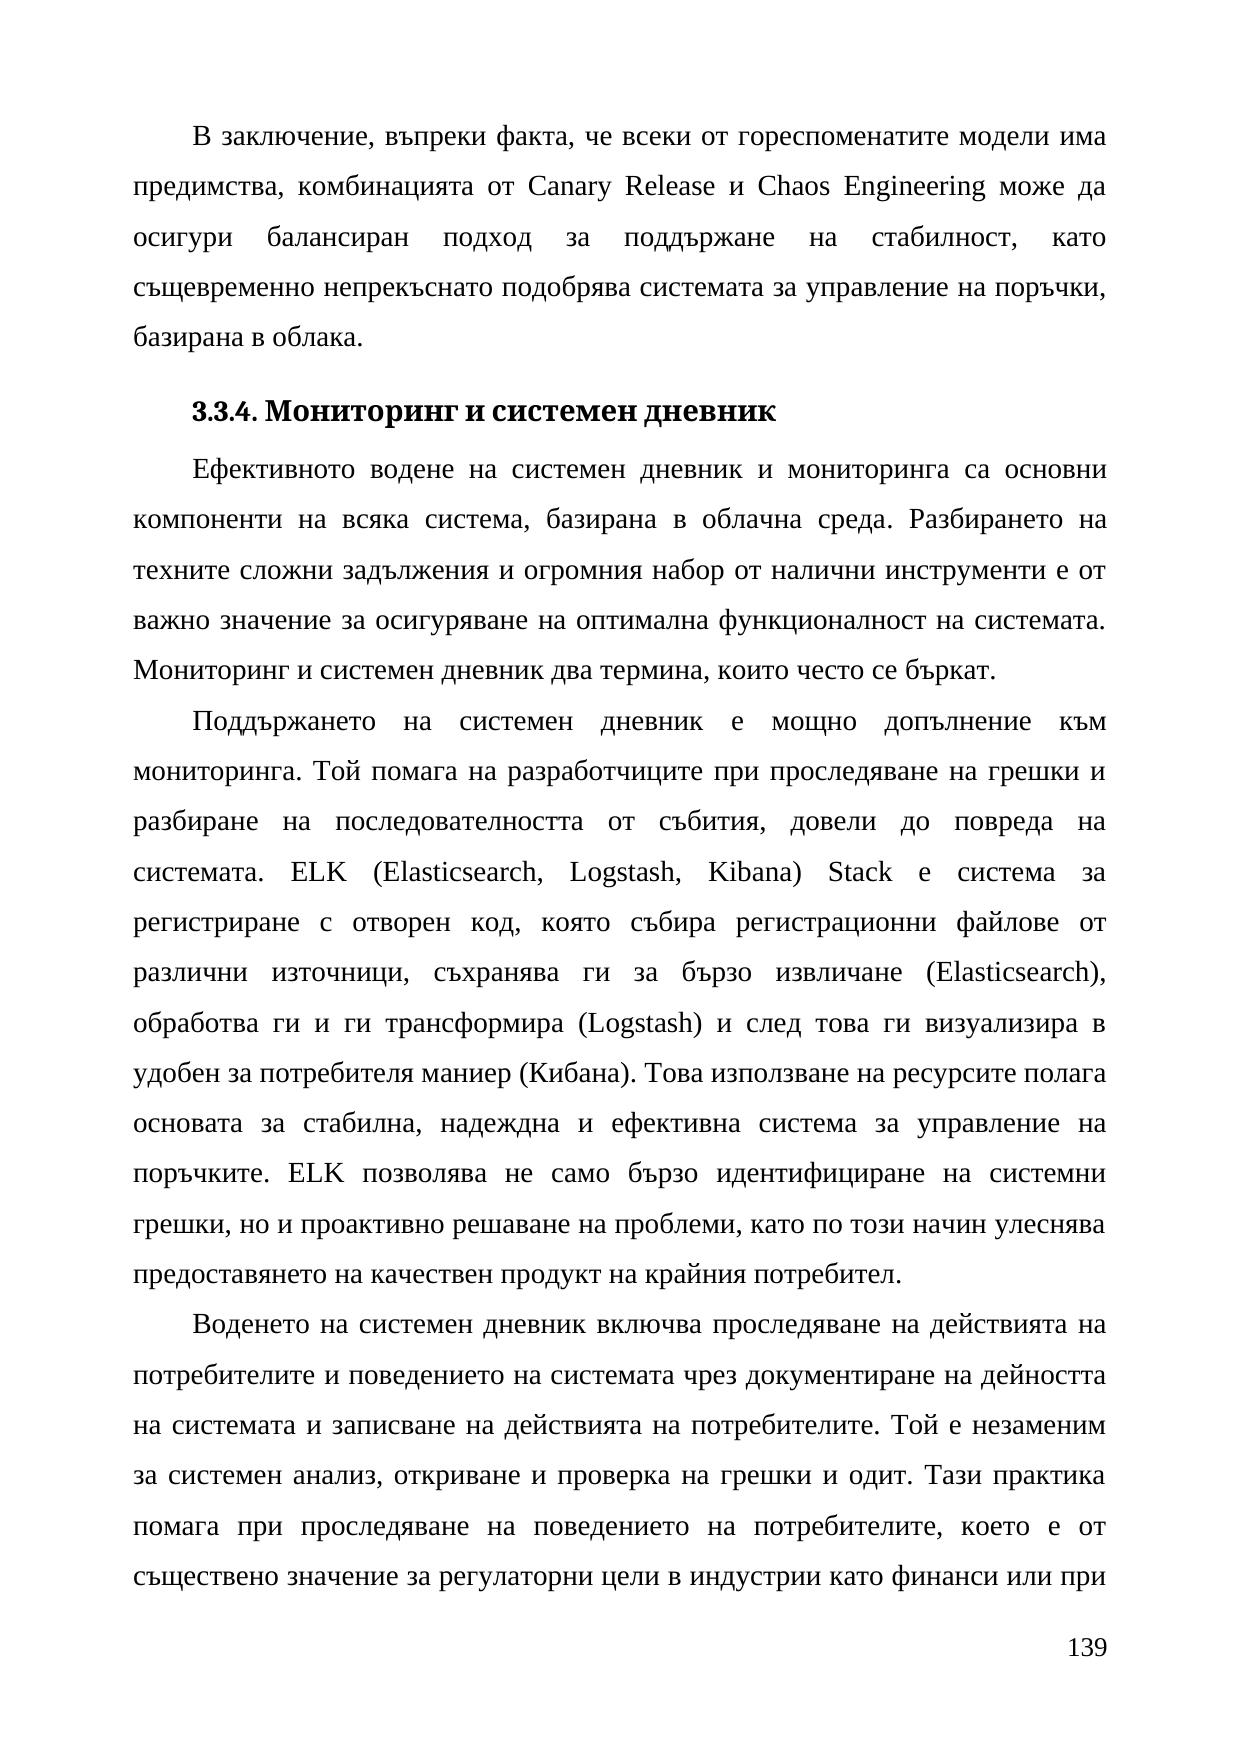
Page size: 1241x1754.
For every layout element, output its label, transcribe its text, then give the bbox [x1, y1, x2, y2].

text Ефективното водене на системен дневник и мониторинга са основни компоненти на всяка система, базирана в облачна среда. Разбирането на техните сложни задължения и огромния набор от налични инструменти е от важно значение за осигуряване на оптимална функционалност на системата. Мониторинг и системен дневник два термина, които често се бъркат. [133, 451, 1107, 686]
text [133, 1307, 1107, 1592]
text В заключение, въпреки факта, че всеки от гореспоменатите модели има предимства, комбинацията от Canary Release и Chaos Engineering може да осигури балансиран подход за поддържане на стабилност, като същевременно непрекъснато подобрява системата за управление на поръчки, базирана в облака. [133, 118, 1107, 353]
text Поддържането на системен дневник е мощно допълнение към мониторинга. Той помага на разработчиците при проследяване на грешки и разбиране на последователността от събития, довели до повреда на системата. ELK (Elasticsearch, Logstash, Kibana) Stack е система за регистриране с отворен код, която събира регистрационни файлове от различни източници, съхранява ги за бързо извличане (Elasticsearch), обработва ги и ги трансформира (Logstash) и след това ги визуализира в удобен за потребителя маниер (Кибана). Това използване на ресурсите полага основата за стабилна, надеждна и ефективна система за управление на поръчките. ELK позволява не само бързо идентифициране на системни грешки, но и проактивно решаване на проблеми, като по този начин улеснява предоставянето на качествен продукт на крайния потребител. [133, 703, 1107, 1290]
subtitle 3.3.4. Мониторинг и системен дневник [133, 395, 1107, 428]
